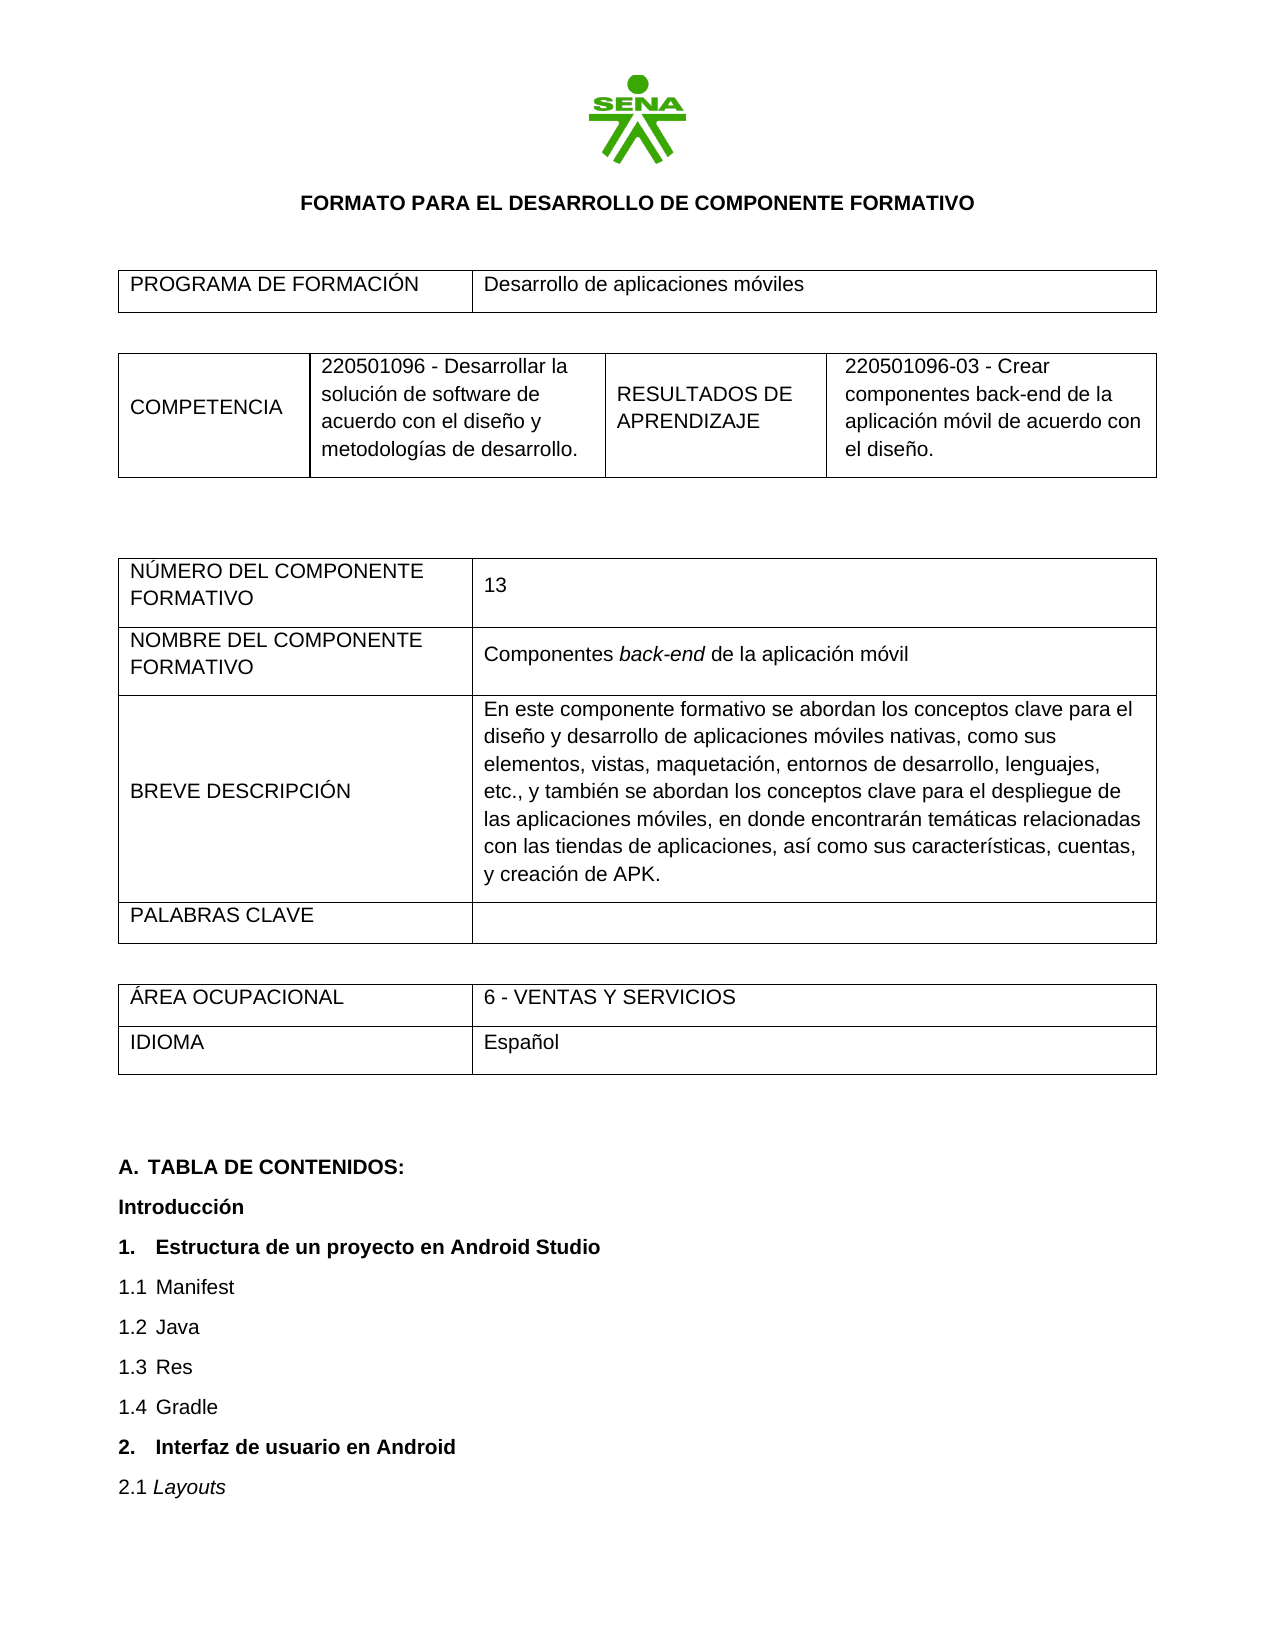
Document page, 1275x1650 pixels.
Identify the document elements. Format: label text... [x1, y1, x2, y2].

text Introducción [118, 1195, 1157, 1219]
table_header COMPETENCIA [119, 354, 309, 477]
table_header Desarrollo de aplicaciones móviles [473, 271, 1156, 312]
text FORMATO PARA EL DESARROLLO DE COMPONENTE FORMATIVO [118, 190, 1157, 214]
list Gradle [118, 1395, 1157, 1419]
list Java [118, 1315, 1157, 1339]
table_cell Español [473, 1027, 1156, 1074]
table_cell [473, 903, 1156, 943]
table_cell Componentes back-end de la aplicación móvil [473, 628, 1156, 695]
text 2.1 Layouts [118, 1475, 1157, 1499]
list Interfaz de usuario en Android [118, 1435, 1157, 1459]
list Manifest [118, 1275, 1157, 1299]
table_header RESULTADOS DE APRENDIZAJE [606, 354, 826, 477]
table_header ÁREA OCUPACIONAL [119, 985, 472, 1026]
list TABLA DE CONTENIDOS: [118, 1155, 1157, 1179]
table_cell En este componente formativo se abordan los conceptos clave para el diseño y desarrollo de aplicaciones móviles nativas, como sus elementos, vistas, maquetación, entornos de desarrollo, lenguajes, etc., y también se abordan los conceptos clave para el despliegue de las aplicaciones móviles, en donde encontrarán temáticas relacionadas con las tiendas de aplicaciones, así como sus características, cuentas, y creación de APK. [473, 696, 1156, 902]
list Res [118, 1355, 1157, 1379]
list Estructura de un proyecto en Android Studio [118, 1235, 1157, 1259]
table_header NÚMERO DEL COMPONENTE FORMATIVO [119, 559, 472, 627]
table_cell IDIOMA [119, 1027, 472, 1074]
picture [589, 75, 686, 164]
table_cell PALABRAS CLAVE [119, 903, 472, 943]
table_cell NOMBRE DEL COMPONENTE FORMATIVO [119, 628, 472, 695]
table_cell BREVE DESCRIPCIÓN [119, 696, 472, 902]
table_header 220501096 - Desarrollar la solución de software de acuerdo con el diseño y metodologías de desarrollo. [311, 354, 605, 477]
table_header PROGRAMA DE FORMACIÓN [119, 271, 472, 312]
table_header 6 - VENTAS Y SERVICIOS [473, 985, 1156, 1026]
table_header 220501096-03 - Crear componentes back-end de la aplicación móvil de acuerdo con el diseño. [827, 354, 1156, 477]
table_header 13 [473, 559, 1156, 627]
